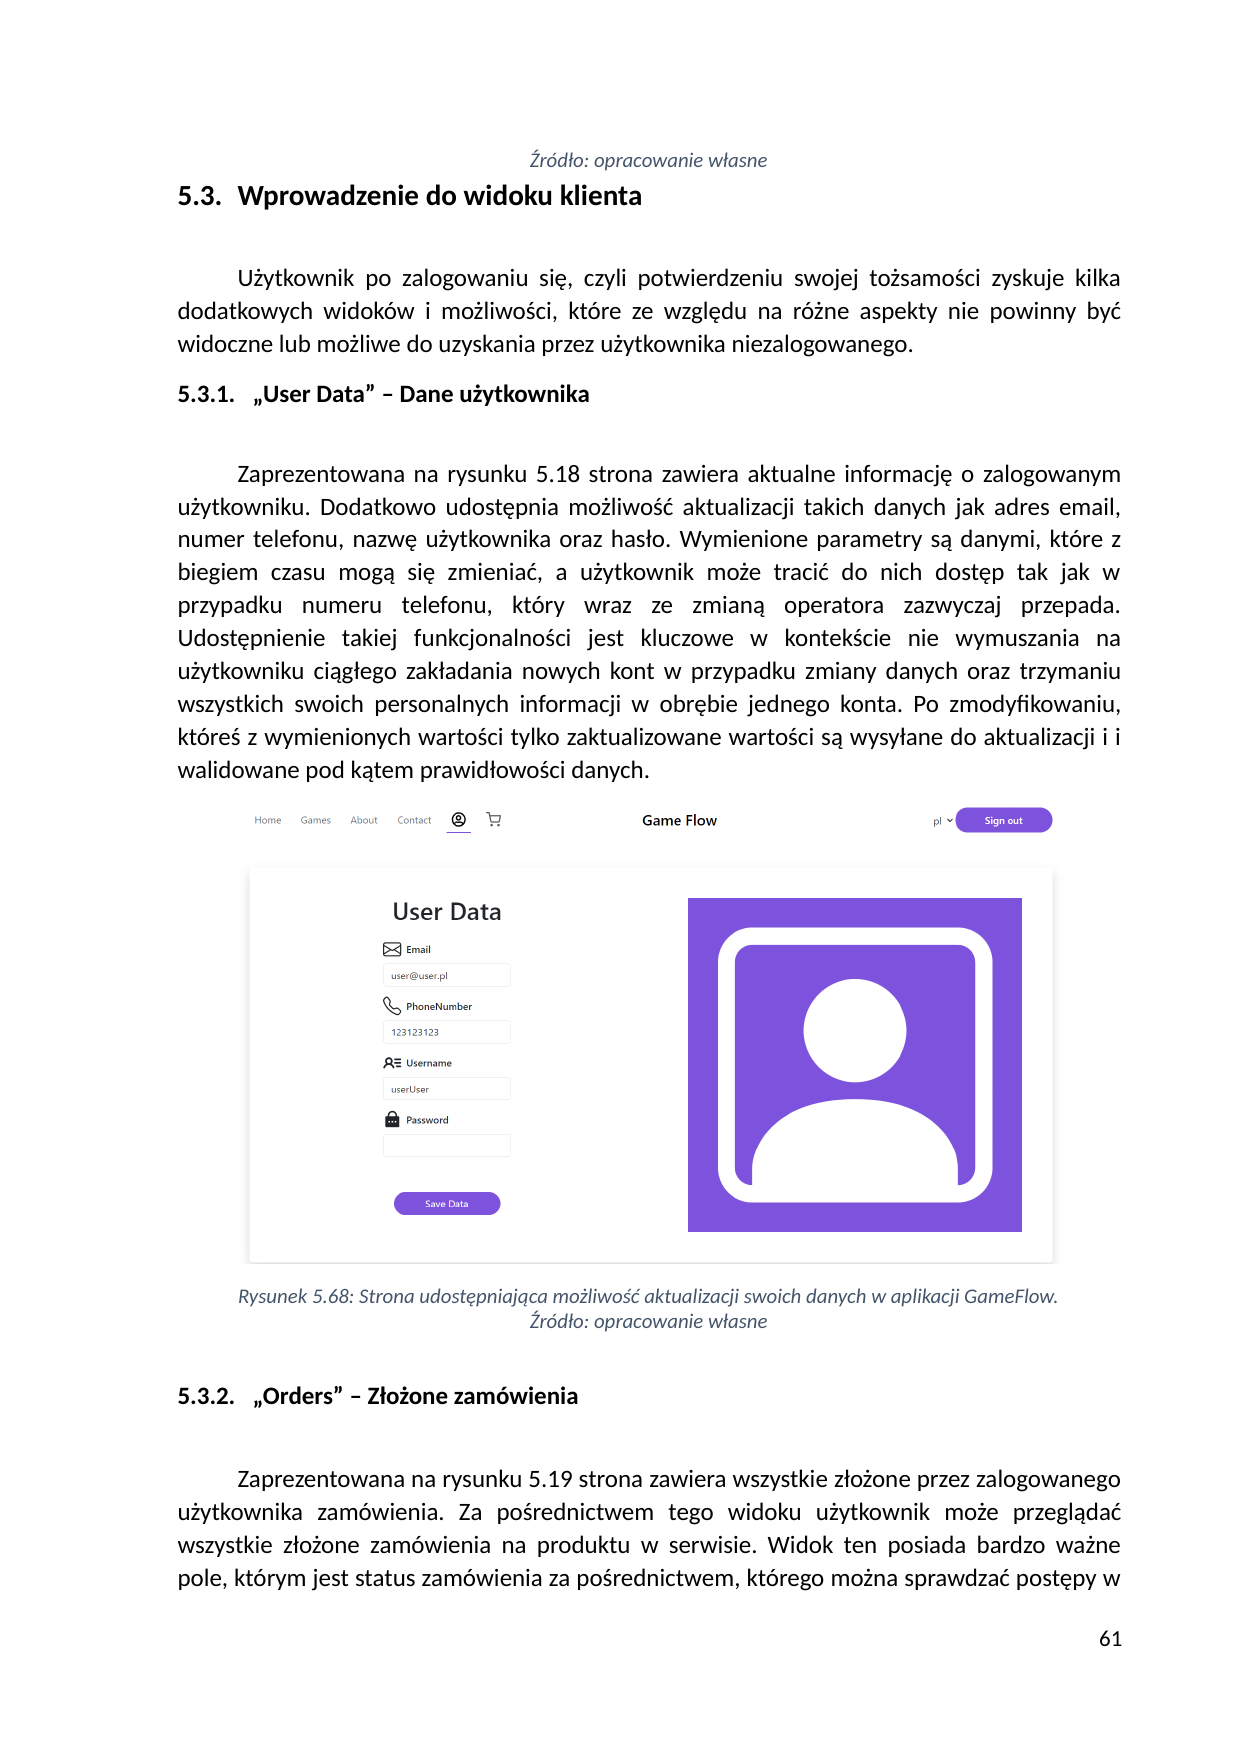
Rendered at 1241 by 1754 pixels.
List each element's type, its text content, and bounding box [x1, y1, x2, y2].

text Użytkownik po zalogowaniu się, czyli potwierdzeniu swojej tożsamości zyskuje kilka dodatkowych widoków i możliwości, które ze względu na różne aspekty nie powinny być widoczne lub możliwe do uzyskania przez użytkownika niezalogowanego. [177, 263, 1122, 359]
subtitle „User Data” – Dane użytkownika [177, 378, 1122, 408]
subtitle „Orders” – Złożone zamówienia [177, 1381, 1122, 1411]
text Zaprezentowana na rysunku 5.18 strona zawiera aktualne informację o zalogowanym użytkowniku. Dodatkowo udostępnia możliwość aktualizacji takich danych jak adres email, numer telefonu, nazwę użytkownika oraz hasło. Wymienione parametry są danymi, które z biegiem czasu mogą się zmieniać, a użytkownik może tracić do nich dostęp tak jak w przypadku numeru telefonu, który wraz ze zmianą operatora zazwyczaj przepada. Udostępnienie takiej funkcjonalności jest kluczowe w kontekście nie wymuszania na użytkowniku ciągłego zakładania nowych kont w przypadku zmiany danych oraz trzymaniu wszystkich swoich personalnych informacji w obrębie jednego konta. Po zmodyfikowaniu, któreś z wymienionych wartości tylko zaktualizowane wartości są wysyłane do aktualizacji i i walidowane pod kątem prawidłowości danych. [177, 458, 1122, 784]
picture [177, 803, 1123, 1264]
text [177, 1463, 1122, 1592]
text Źródło: opracowanie własne [177, 1308, 1122, 1334]
text Źródło: opracowanie własne [177, 148, 1122, 173]
subtitle Wprowadzenie do widoku klienta [177, 177, 1122, 213]
